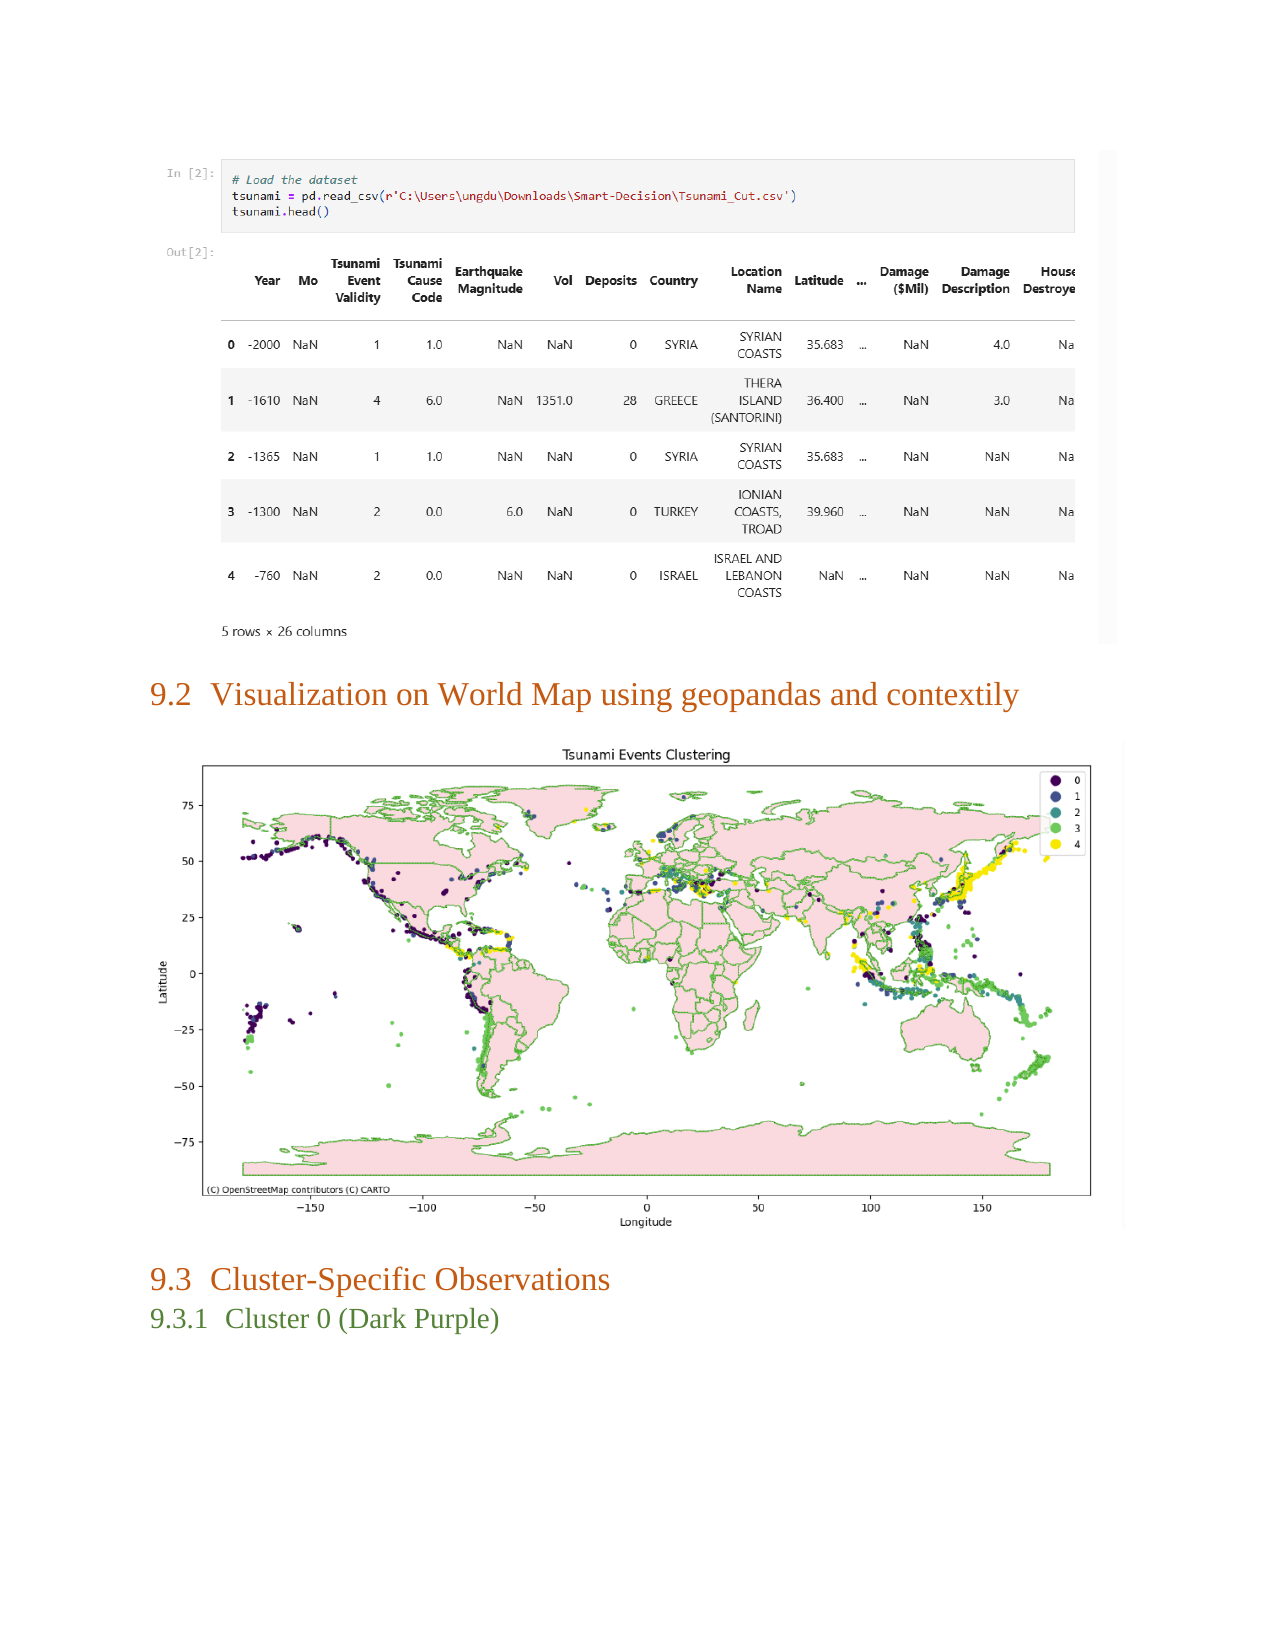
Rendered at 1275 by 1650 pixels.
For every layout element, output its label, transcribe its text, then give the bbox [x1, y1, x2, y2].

subtitle Visualization on World Map using geopandas and contextily [150, 674, 1125, 712]
subtitle Cluster-Specific Observations [150, 1259, 1125, 1297]
picture [150, 741, 1125, 1229]
subtitle Cluster 0 (Dark Purple) [150, 1301, 1125, 1335]
picture [150, 150, 1125, 644]
